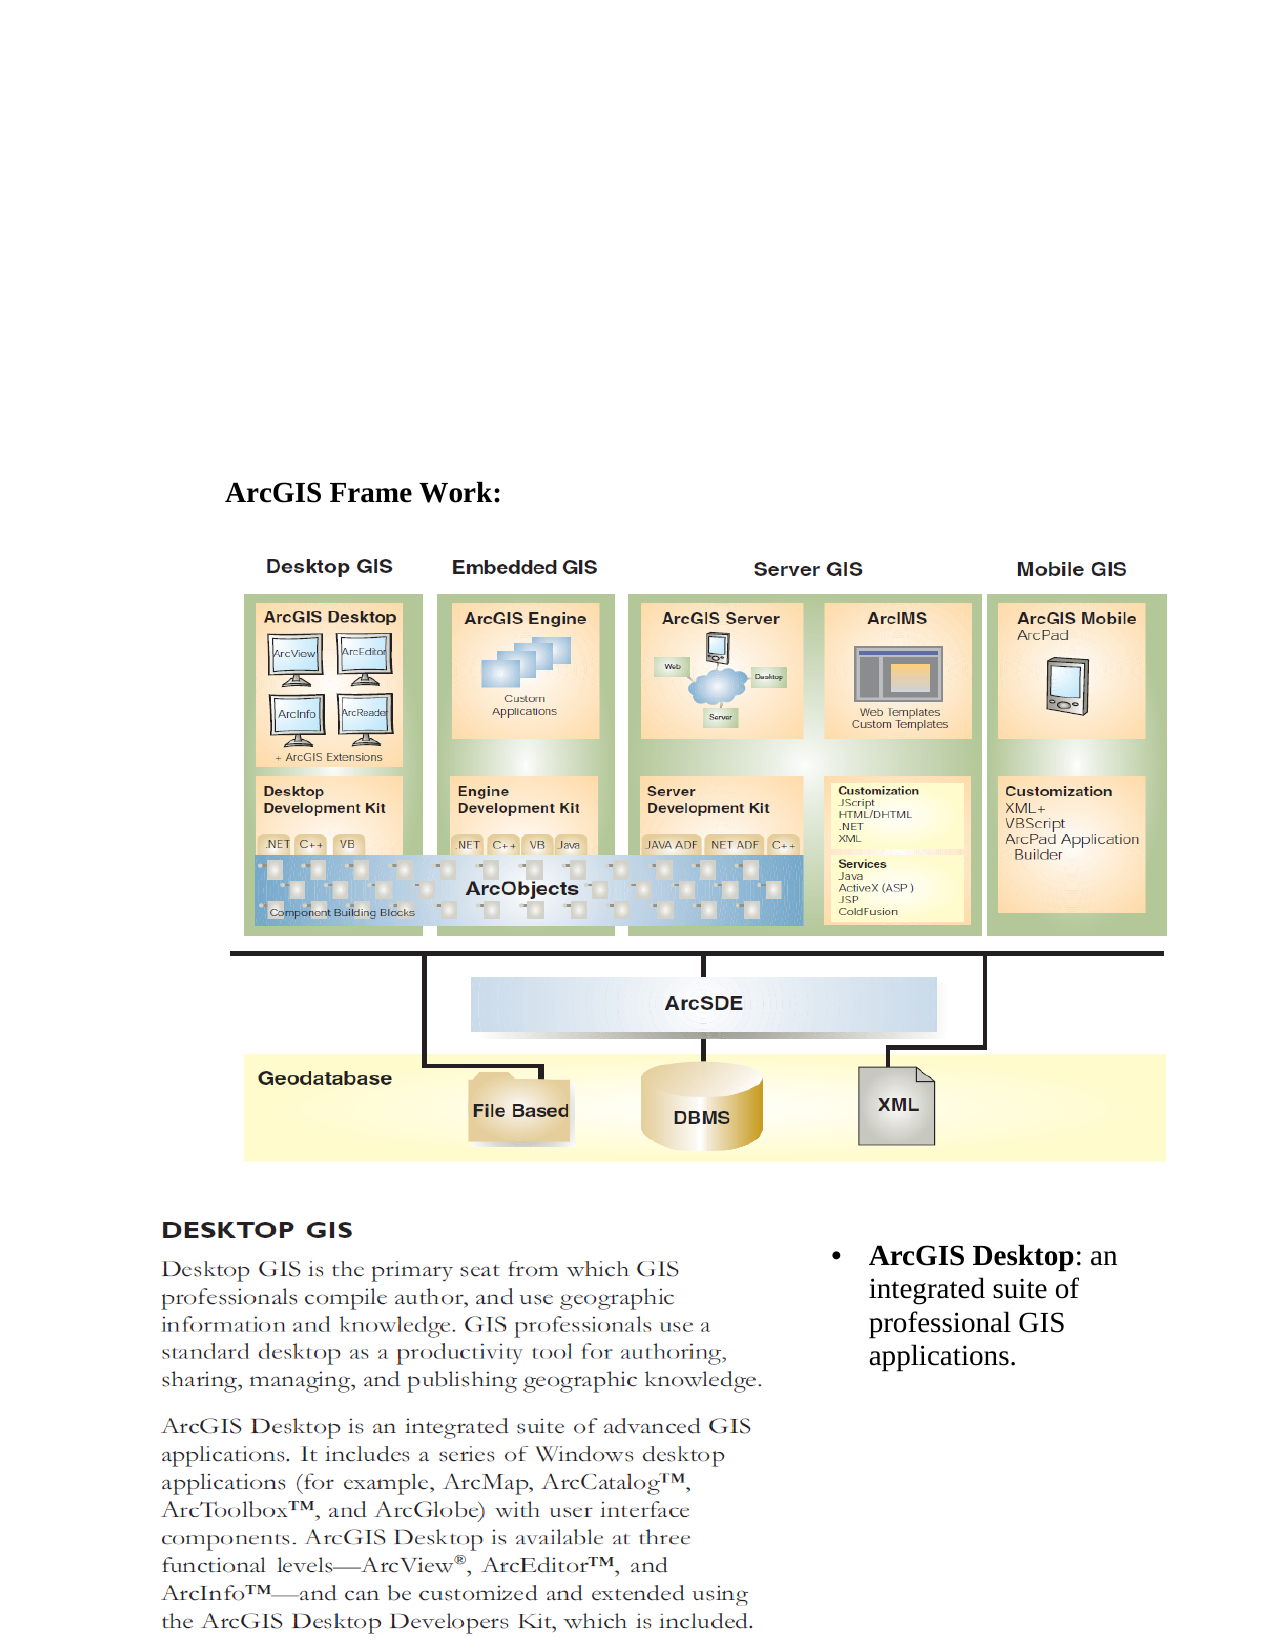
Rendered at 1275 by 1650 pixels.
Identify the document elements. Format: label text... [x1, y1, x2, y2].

list ArcGIS Frame Work: [225, 475, 1125, 509]
list ArcGIS Desktop: an integrated suite of professional GIS applications. [775, 1238, 1125, 1372]
picture [225, 547, 1178, 1172]
picture [150, 1208, 775, 1650]
